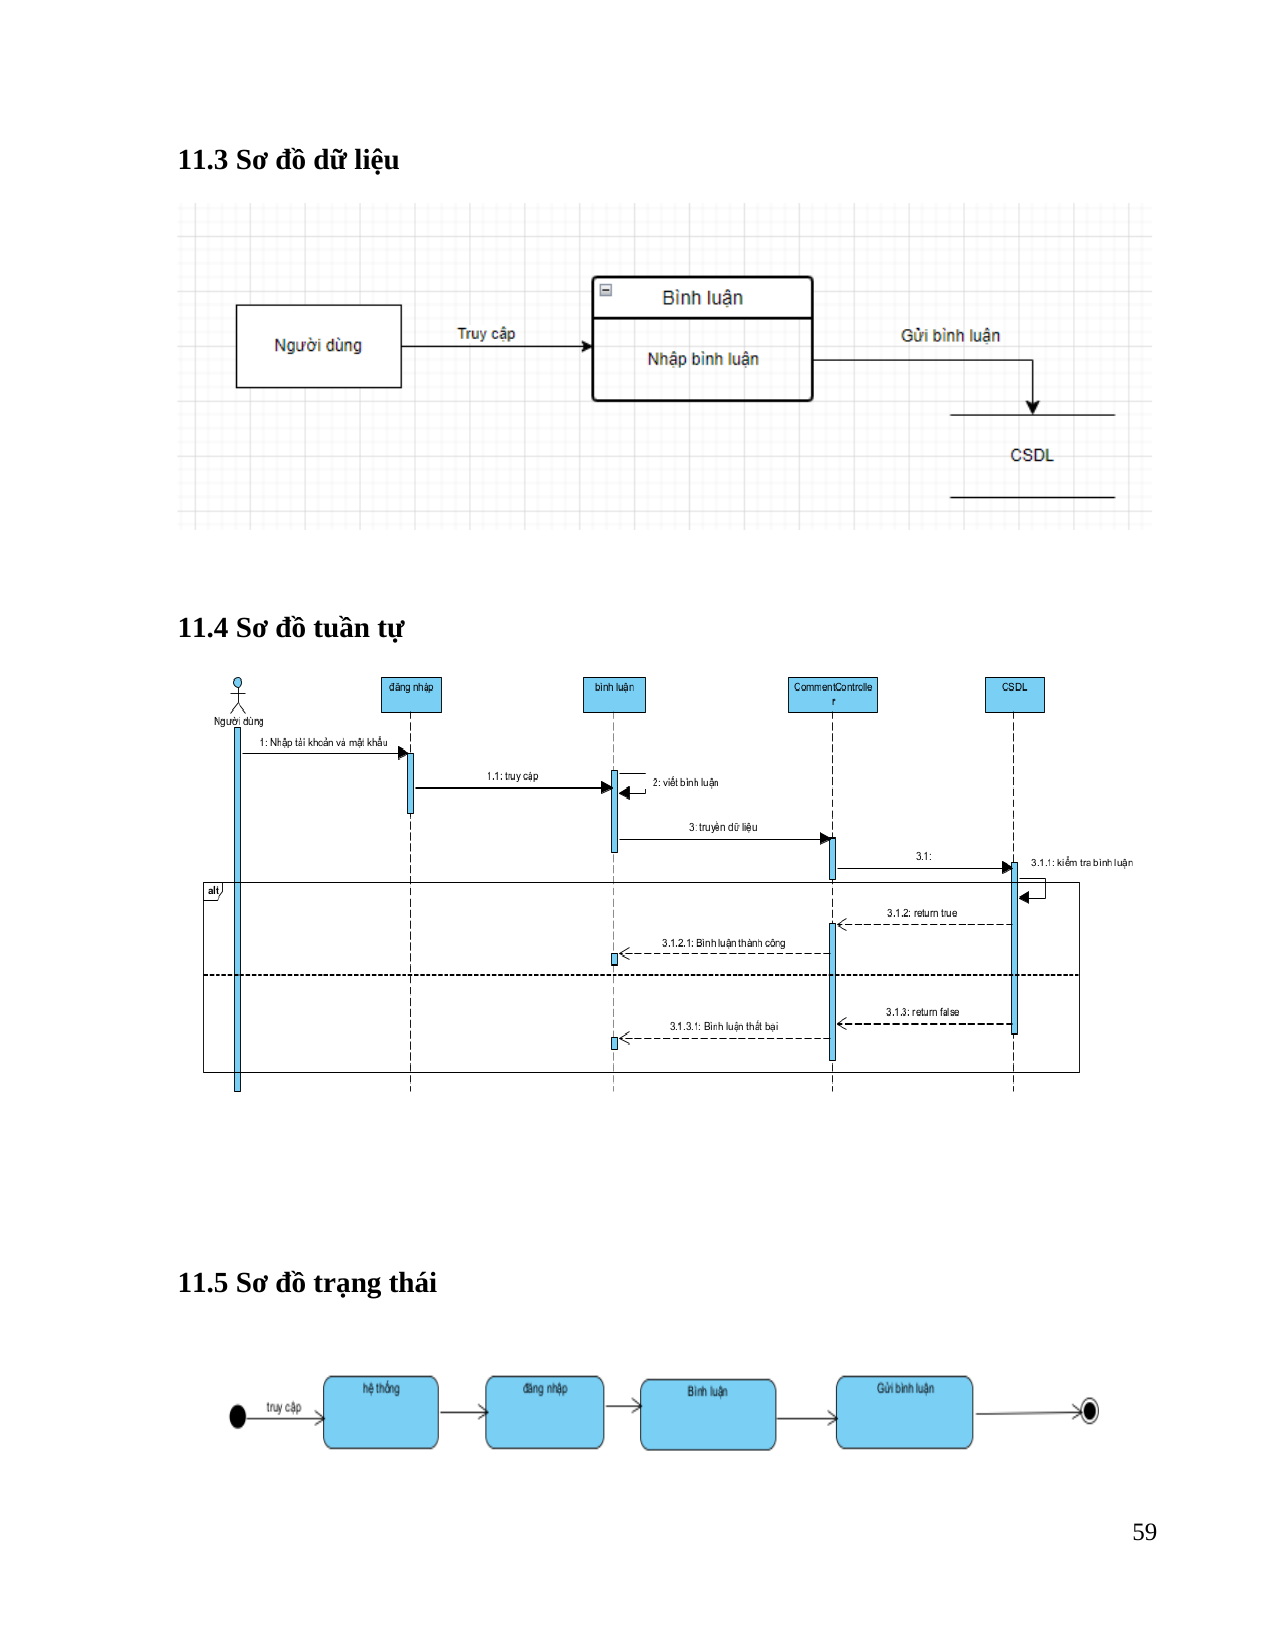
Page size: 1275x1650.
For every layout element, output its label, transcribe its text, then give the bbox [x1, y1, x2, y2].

subtitle Sơ đồ trạng thái [177, 1256, 1157, 1302]
picture [177, 671, 1153, 1133]
picture [177, 203, 1153, 530]
picture [177, 1326, 1153, 1490]
subtitle Sơ đồ dữ liệu [177, 132, 1157, 178]
subtitle Sơ đồ tuần tự [177, 601, 1157, 646]
